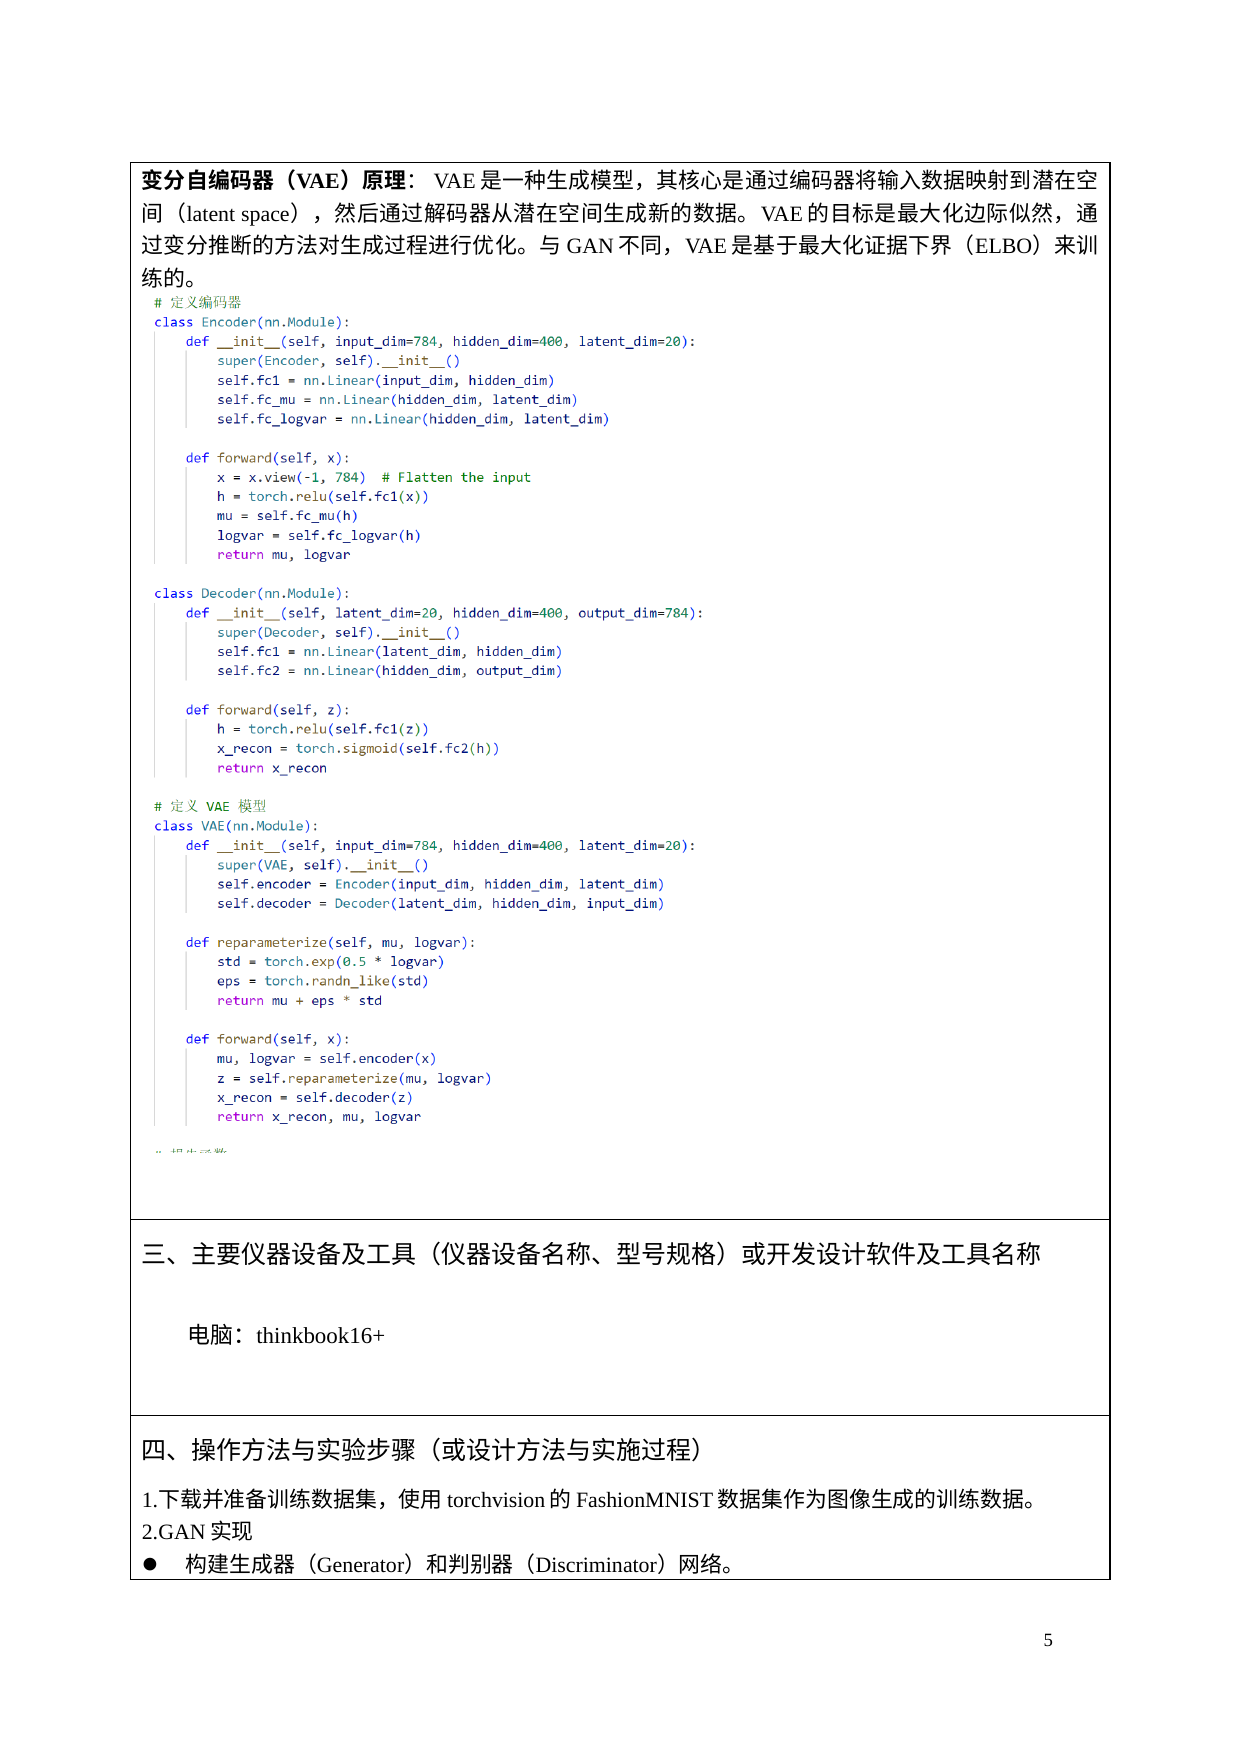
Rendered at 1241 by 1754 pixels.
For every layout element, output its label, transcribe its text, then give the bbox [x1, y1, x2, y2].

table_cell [131, 163, 1109, 1219]
picture [141, 293, 843, 1153]
table_cell 三、主要仪器设备及工具（仪器设备名称、型号规格）或开发设计软件及工具名称 电脑：thinkbook16+ [131, 1220, 1109, 1415]
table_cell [131, 1416, 1109, 1579]
